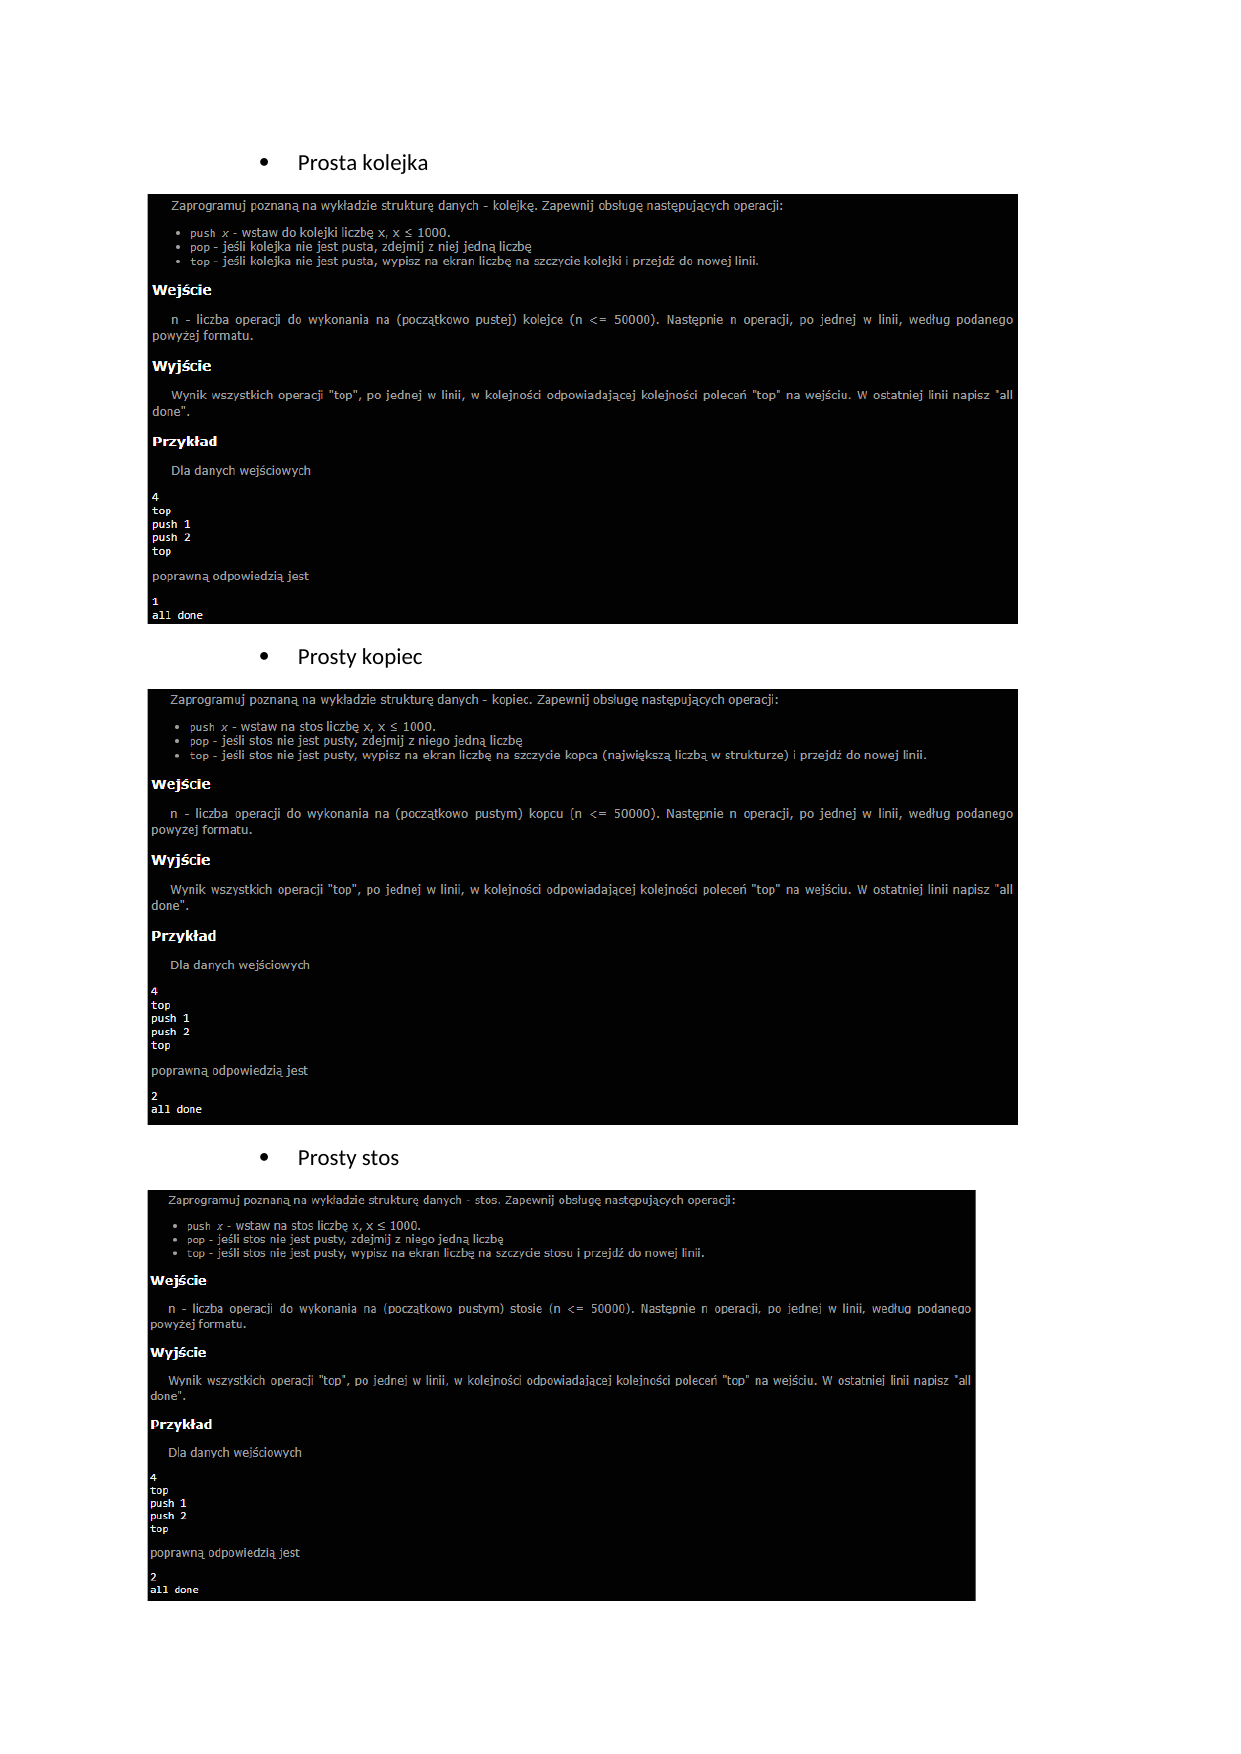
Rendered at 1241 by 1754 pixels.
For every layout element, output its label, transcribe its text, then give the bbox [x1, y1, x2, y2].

list Prosty stos [260, 1143, 1093, 1171]
picture [147, 1190, 976, 1601]
list Prosty kopiec [260, 642, 1093, 670]
picture [147, 194, 1018, 624]
list Prosta kolejka [260, 148, 1093, 176]
picture [147, 689, 1018, 1125]
